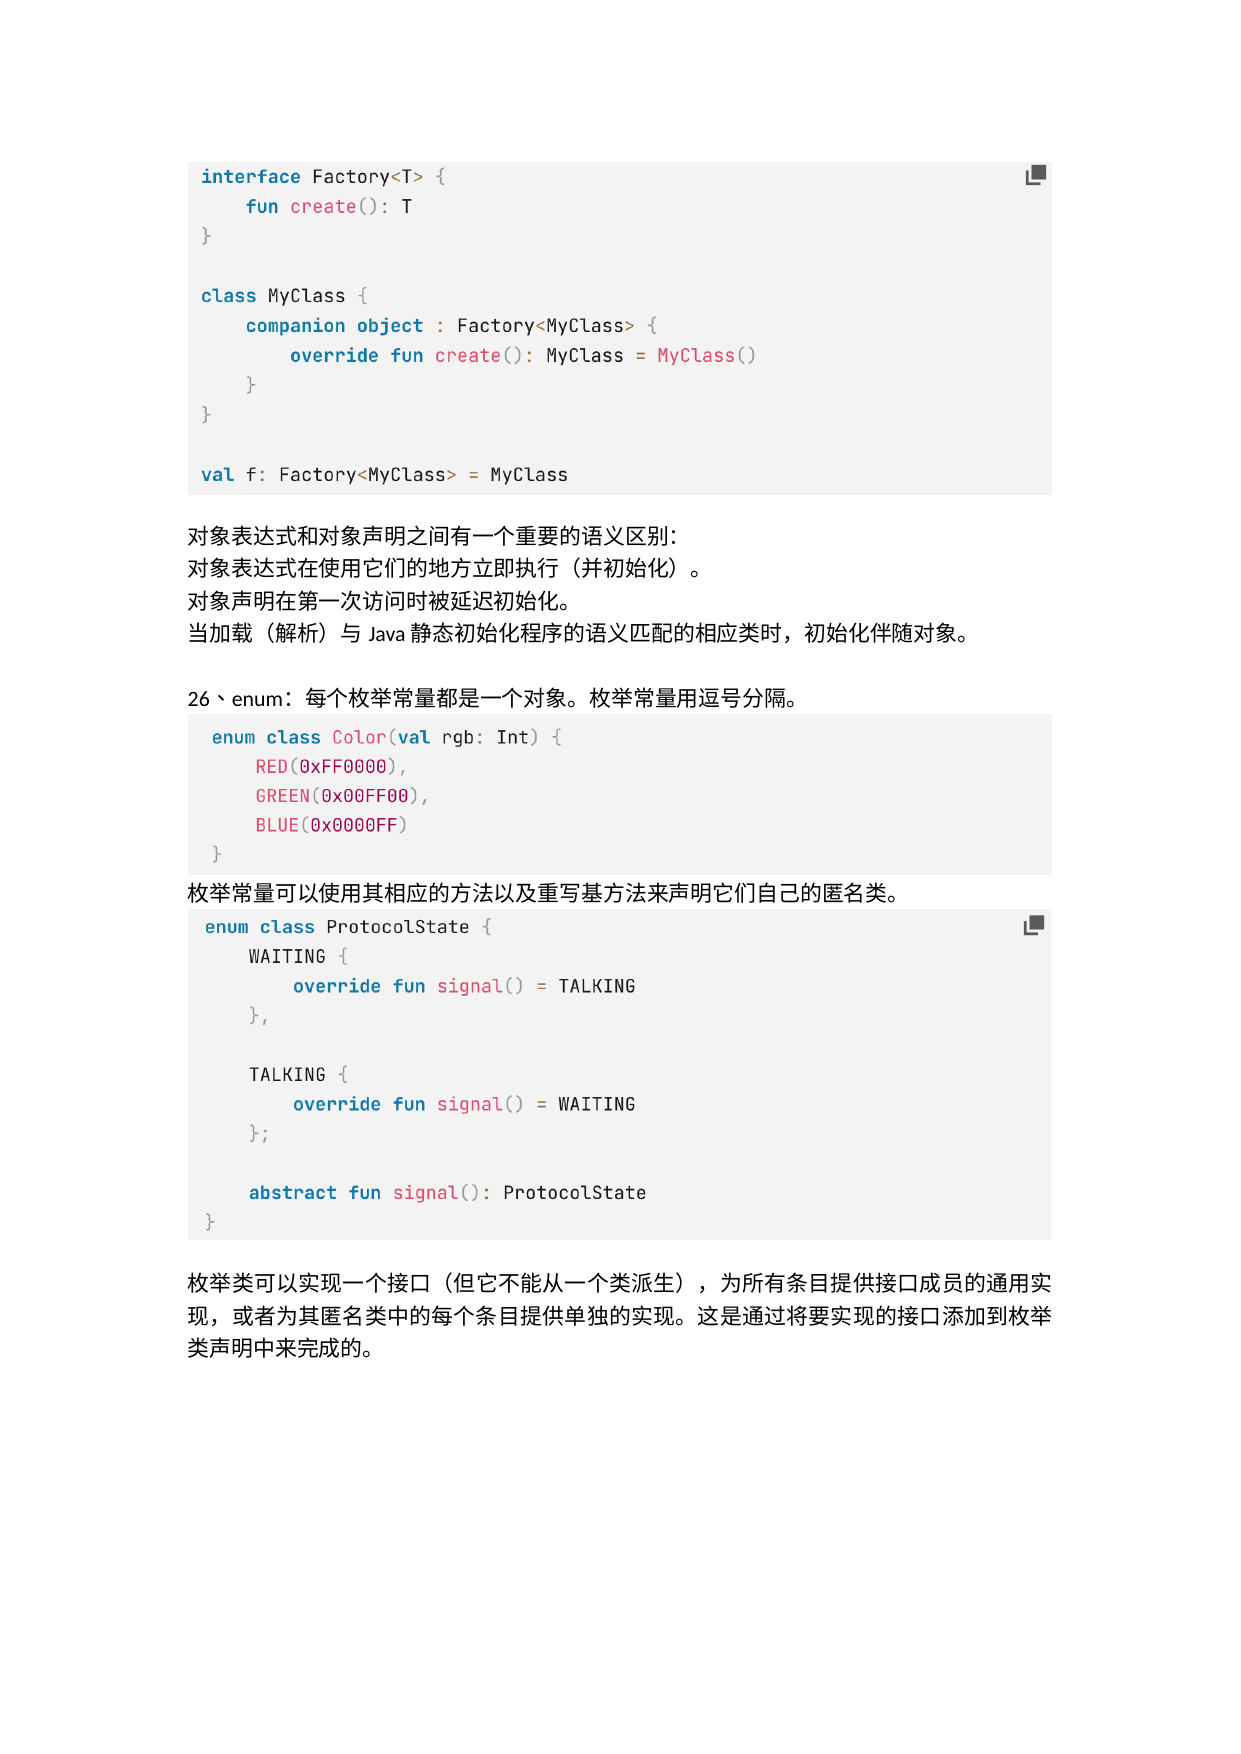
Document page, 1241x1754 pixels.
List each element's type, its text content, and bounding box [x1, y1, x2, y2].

picture [187, 162, 1053, 495]
list 当加载（解析）与 Java 静态初始化程序的语义匹配的相应类时，初始化伴随对象。 [187, 617, 1053, 649]
picture [187, 714, 1053, 875]
list 对象表达式和对象声明之间有一个重要的语义区别： [187, 519, 1053, 552]
list 对象声明在第一次访问时被延迟初始化。 [187, 584, 1053, 617]
list enum：每个枚举常量都是一个对象。枚举常量用逗号分隔。 [187, 682, 1053, 714]
list 对象表达式在使用它们的地方立即执行（并初始化）。 [187, 552, 1053, 584]
list 枚举类可以实现一个接口（但它不能从一个类派生），为所有条目提供接口成员的通用实现，或者为其匿名类中的每个条目提供单独的实现。这是通过将要实现的接口添加到枚举类声明中来完成的。 [187, 1267, 1053, 1364]
list 枚举常量可以使用其相应的方法以及重写基方法来声明它们自己的匿名类。 [187, 877, 1053, 909]
picture [187, 909, 1052, 1240]
